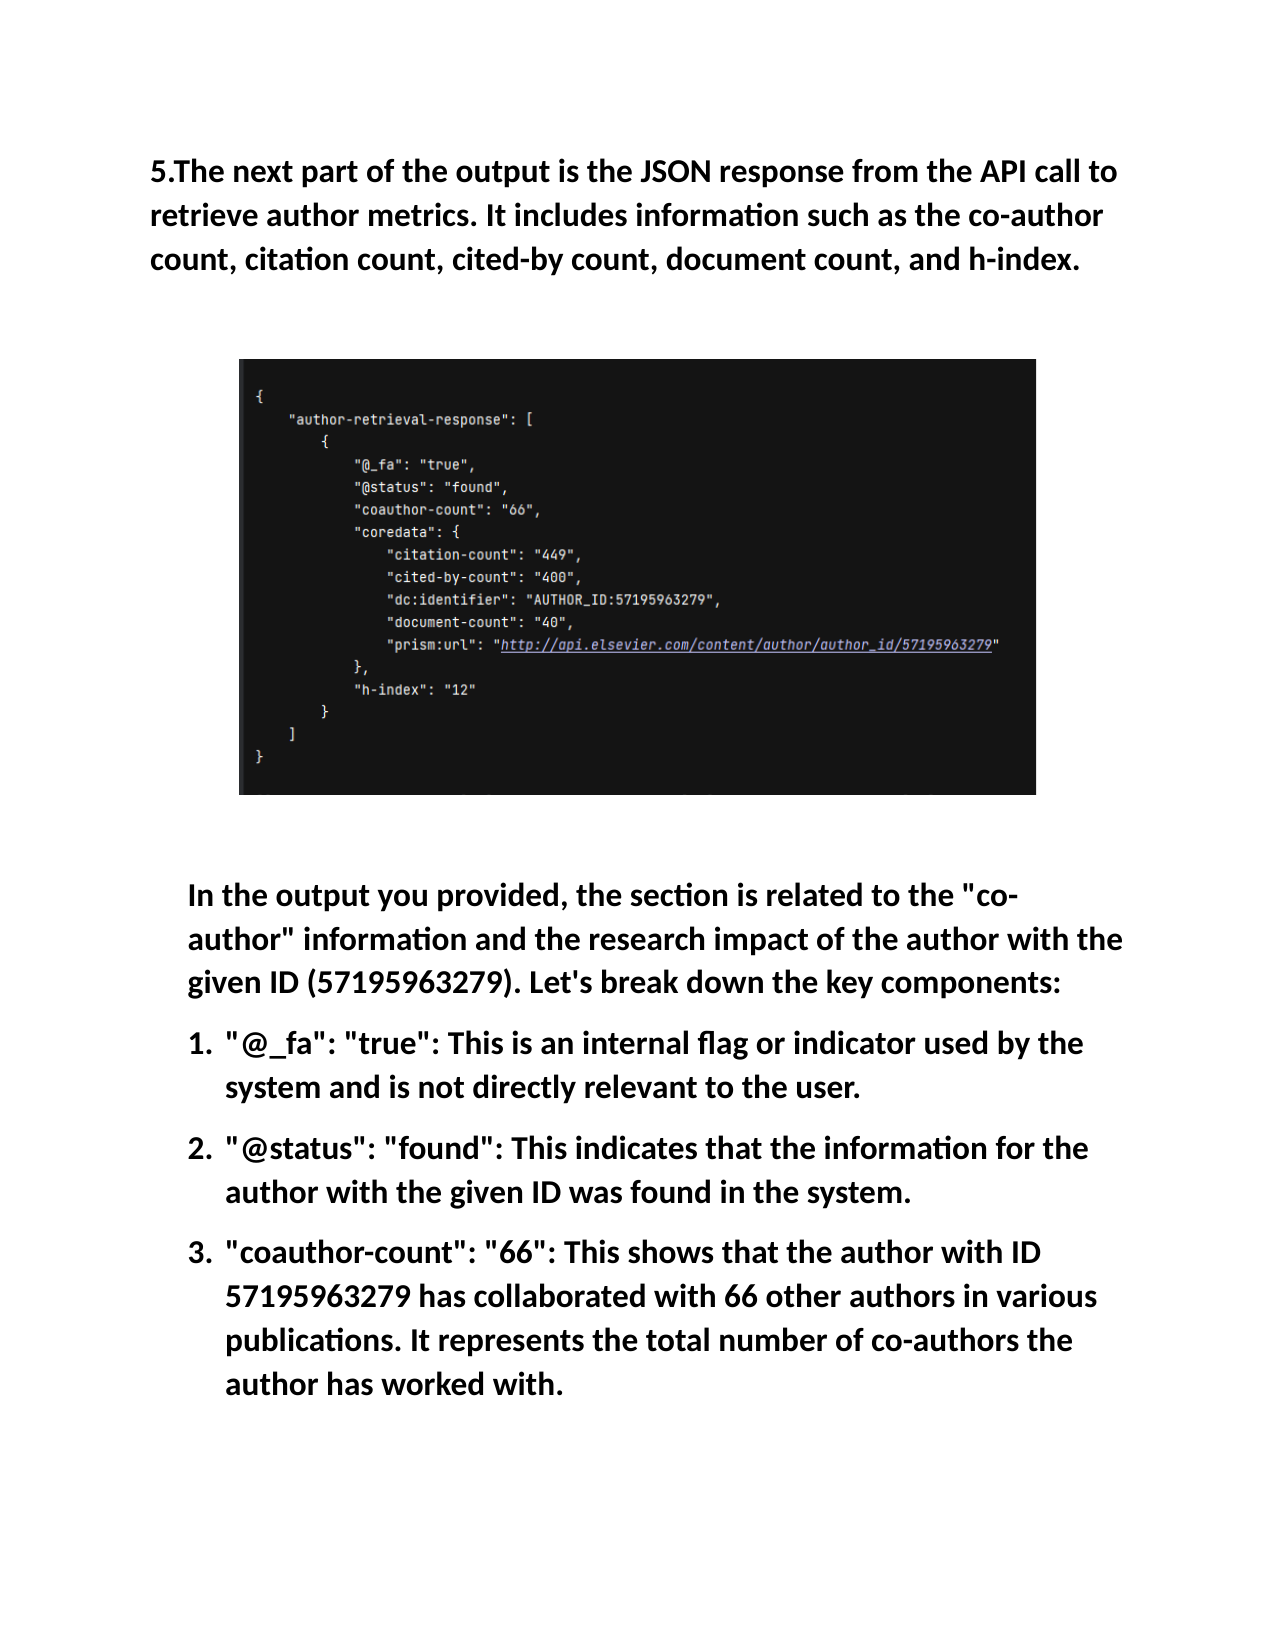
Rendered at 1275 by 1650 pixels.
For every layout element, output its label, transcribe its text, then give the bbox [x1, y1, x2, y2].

text 5.The next part of the output is the JSON response from the API call to retrieve author metrics. It includes information such as the co-author count, citation count, cited-by count, document count, and h-index. [150, 150, 1125, 279]
list "@status": "found": This indicates that the information for the author with the given ID was found in the system. [187, 1127, 1125, 1211]
picture [239, 359, 1037, 795]
list "coauthor-count": "66": This shows that the author with ID 57195963279 has collaborated with 66 other authors in various publications. It represents the total number of co-authors the author has worked with. [187, 1231, 1125, 1404]
text In the output you provided, the section is related to the "co-author" information and the research impact of the author with the given ID (57195963279). Let's break down the key components: [187, 874, 1125, 1002]
list "@_fa": "true": This is an internal flag or indicator used by the system and is not directly relevant to the user. [187, 1022, 1125, 1107]
